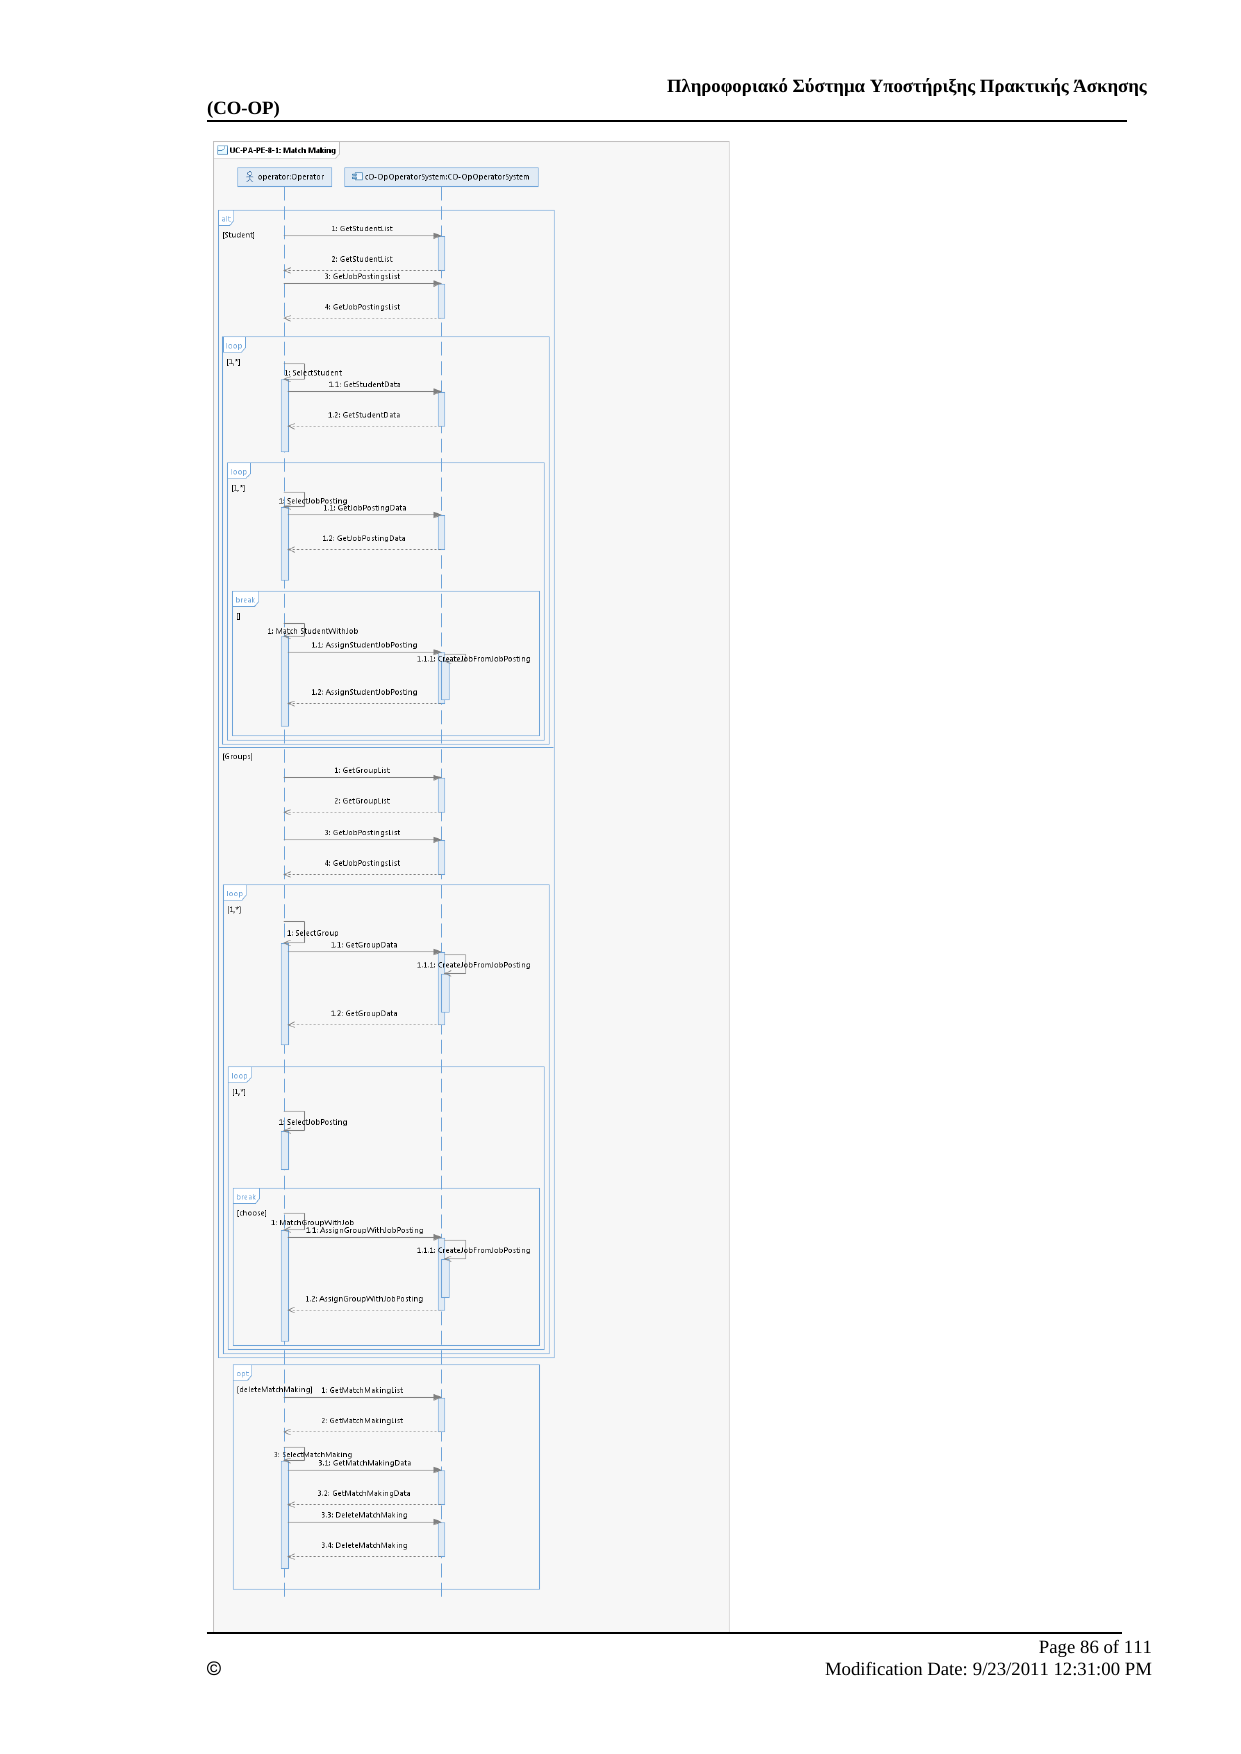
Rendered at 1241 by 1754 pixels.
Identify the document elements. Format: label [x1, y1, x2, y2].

picture [206, 134, 735, 1632]
